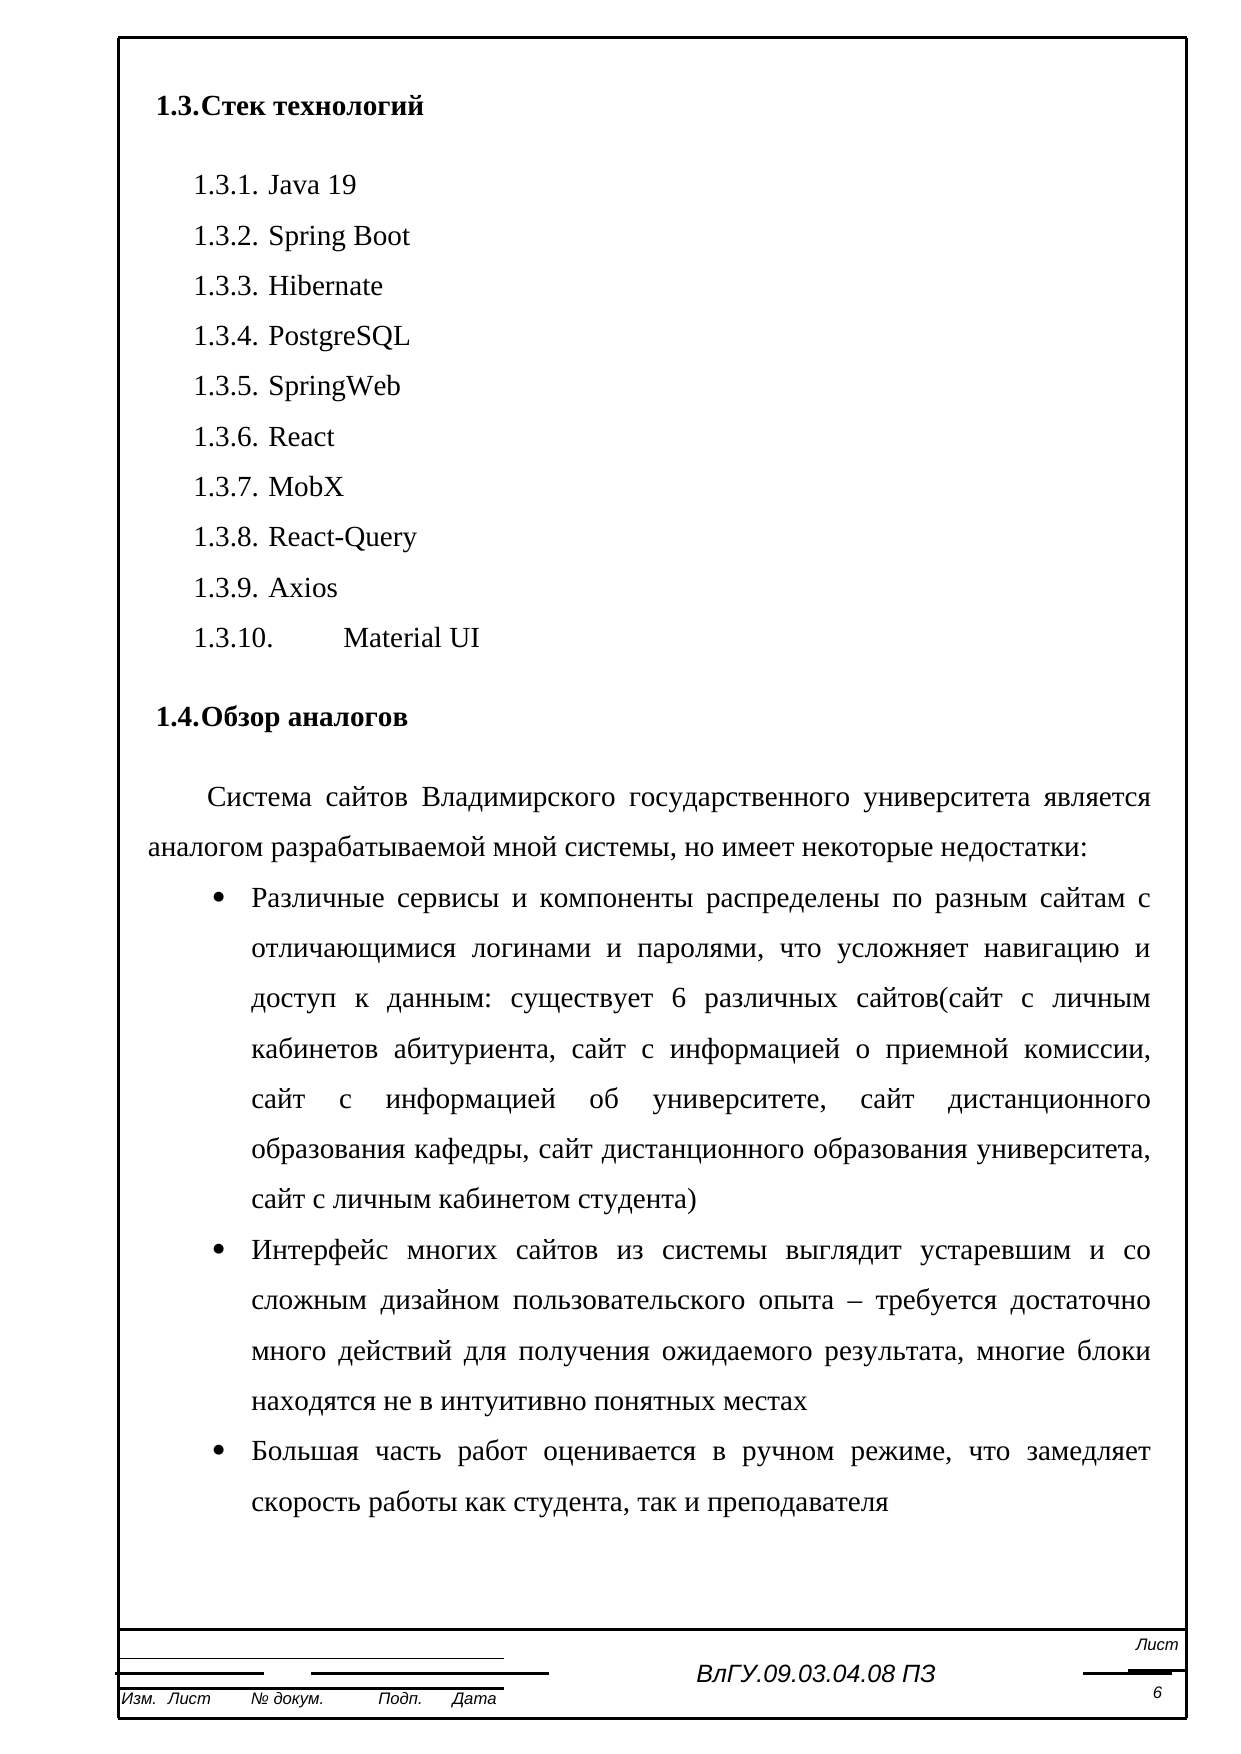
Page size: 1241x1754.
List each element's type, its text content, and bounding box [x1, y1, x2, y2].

text React [193, 419, 1194, 452]
text PostgreSQL [193, 318, 1194, 352]
text SpringWeb [193, 368, 1194, 402]
list Большая часть работ оценивается в ручном режиме, что замедляет скорость работы как студента, так и преподавателя [213, 1433, 1152, 1517]
text MobX [193, 469, 1194, 503]
text Material UI [193, 620, 1194, 654]
text React-Query [193, 519, 1194, 553]
list Различные сервисы и компоненты распределены по разным сайтам с отличающимися логинами и паролями, что усложняет навигацию и доступ к данным: существует 6 различных сайтов(сайт с личным кабинетов абитуриента, сайт с информацией о приемной комиссии, сайт с информацией об университете, сайт дистанционного образования кафедры, сайт дистанционного образования университета, сайт с личным кабинетом студента) [213, 880, 1152, 1215]
text Java 19 [193, 167, 1194, 201]
text Axios [193, 570, 1194, 603]
text Обзор аналогов [156, 699, 1152, 733]
text Стек технологий [156, 88, 1152, 121]
list Интерфейс многих сайтов из системы выглядит устаревшим и со сложным дизайном пользовательского опыта – требуется достаточно много действий для получения ожидаемого результата, многие блоки находятся не в интуитивно понятных местах [213, 1232, 1152, 1417]
text Hibernate [193, 268, 1194, 301]
text Spring Boot [193, 218, 1194, 251]
list Система сайтов Владимирского государственного университета является аналогом разрабатываемой мной системы, но имеет некоторые недостатки: [148, 779, 1152, 863]
